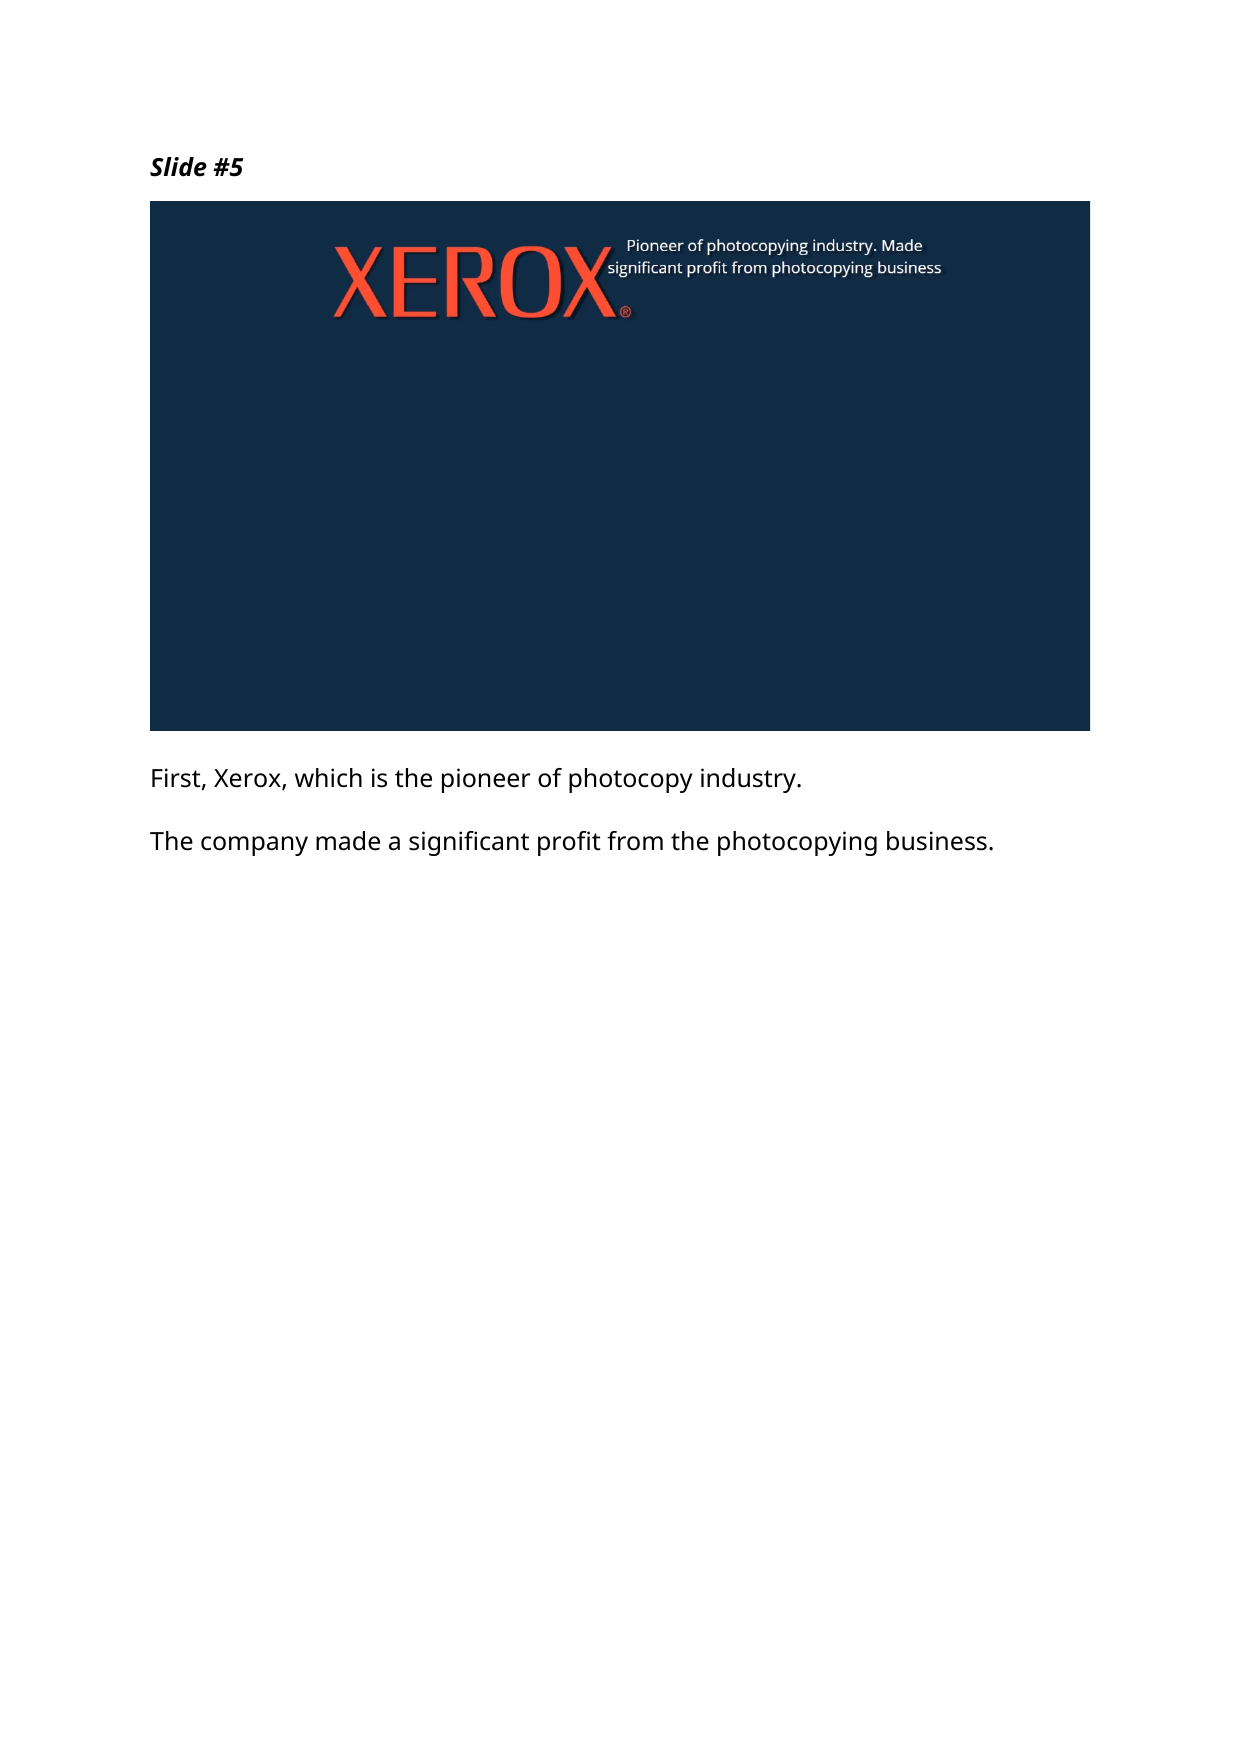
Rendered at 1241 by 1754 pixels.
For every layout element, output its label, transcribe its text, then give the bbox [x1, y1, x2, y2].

text First, Xerox, which is the pioneer of photocopy industry. [150, 761, 1090, 794]
picture [150, 201, 1091, 731]
text The company made a significant profit from the photocopying business. [150, 824, 1090, 858]
subtitle Slide #5 [150, 150, 1090, 201]
